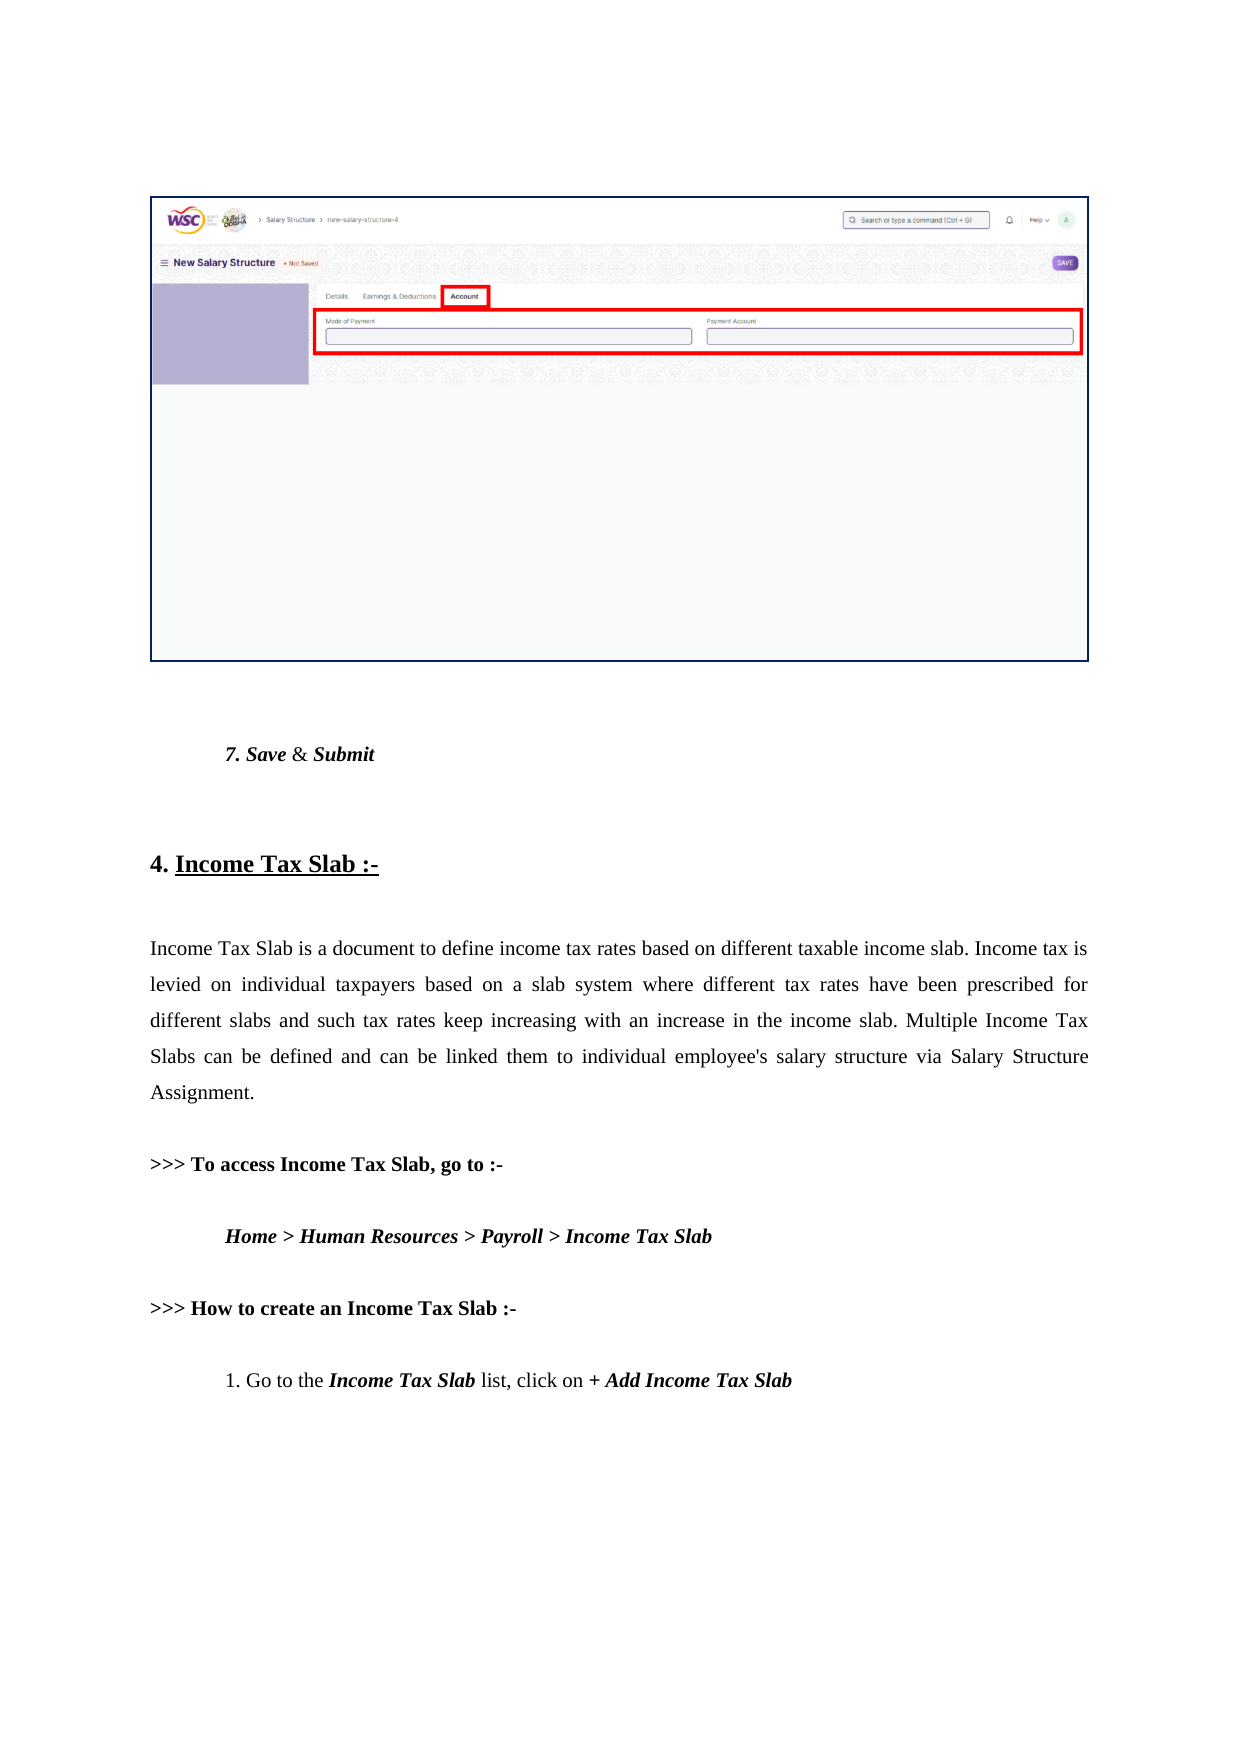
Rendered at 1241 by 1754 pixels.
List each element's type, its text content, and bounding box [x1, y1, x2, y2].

list Income Tax Slab :- [150, 849, 1090, 878]
text >>> To access Income Tax Slab, go to :- [150, 1152, 1090, 1176]
text Home > Human Resources > Payroll > Income Tax Slab [150, 1224, 1090, 1248]
list Save & Submit [150, 741, 1090, 766]
picture [152, 198, 1087, 660]
text >>> How to create an Income Tax Slab :- [150, 1296, 1090, 1320]
list Go to the Income Tax Slab list, click on + Add Income Tax Slab [150, 1368, 1090, 1392]
text Income Tax Slab is a document to define income tax rates based on different taxable income slab. Income tax is levied on individual taxpayers based on a slab system where different tax rates have been prescribed for different slabs and such tax rates keep increasing with an increase in the income slab. Multiple Income Tax Slabs can be defined and can be linked them to individual employee's salary structure via Salary Structure Assignment. [150, 936, 1090, 1104]
